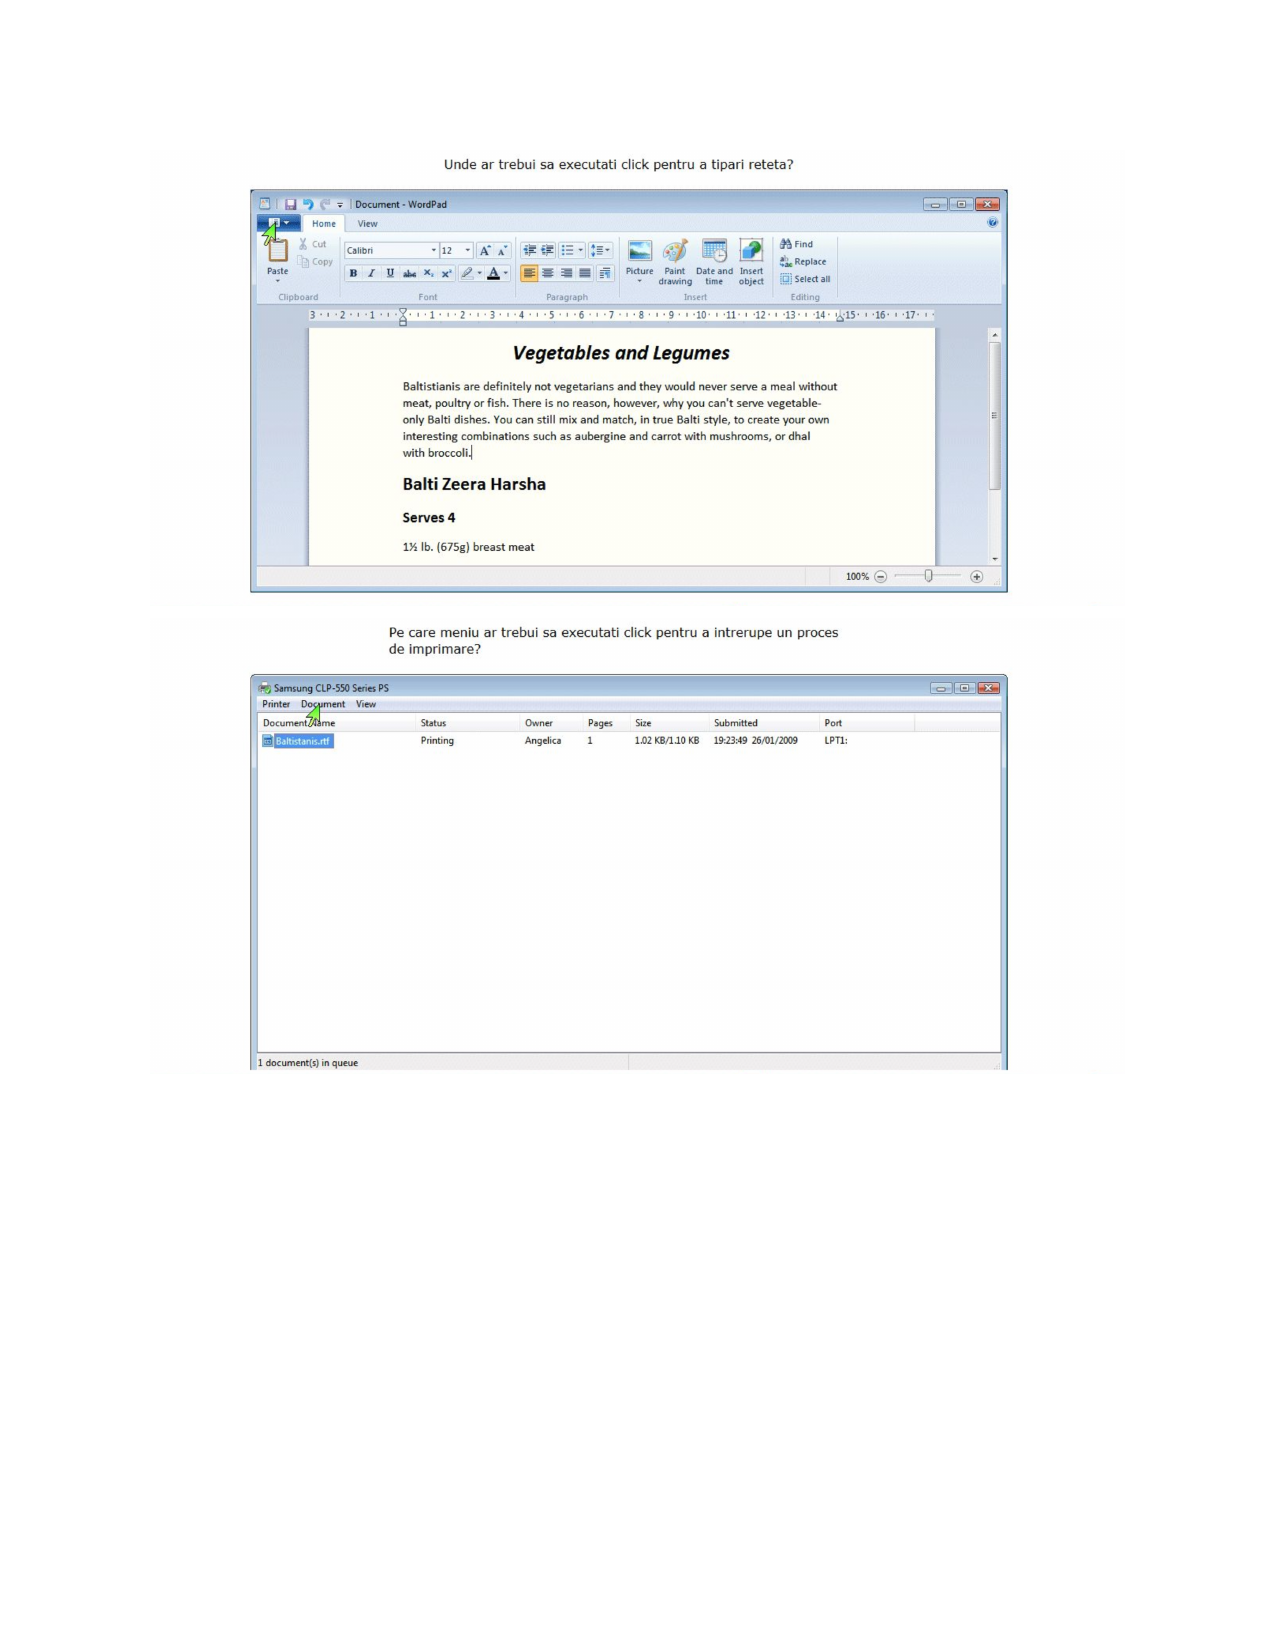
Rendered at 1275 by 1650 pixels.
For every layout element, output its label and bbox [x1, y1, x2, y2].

picture [150, 150, 1125, 606]
picture [150, 618, 1125, 1074]
